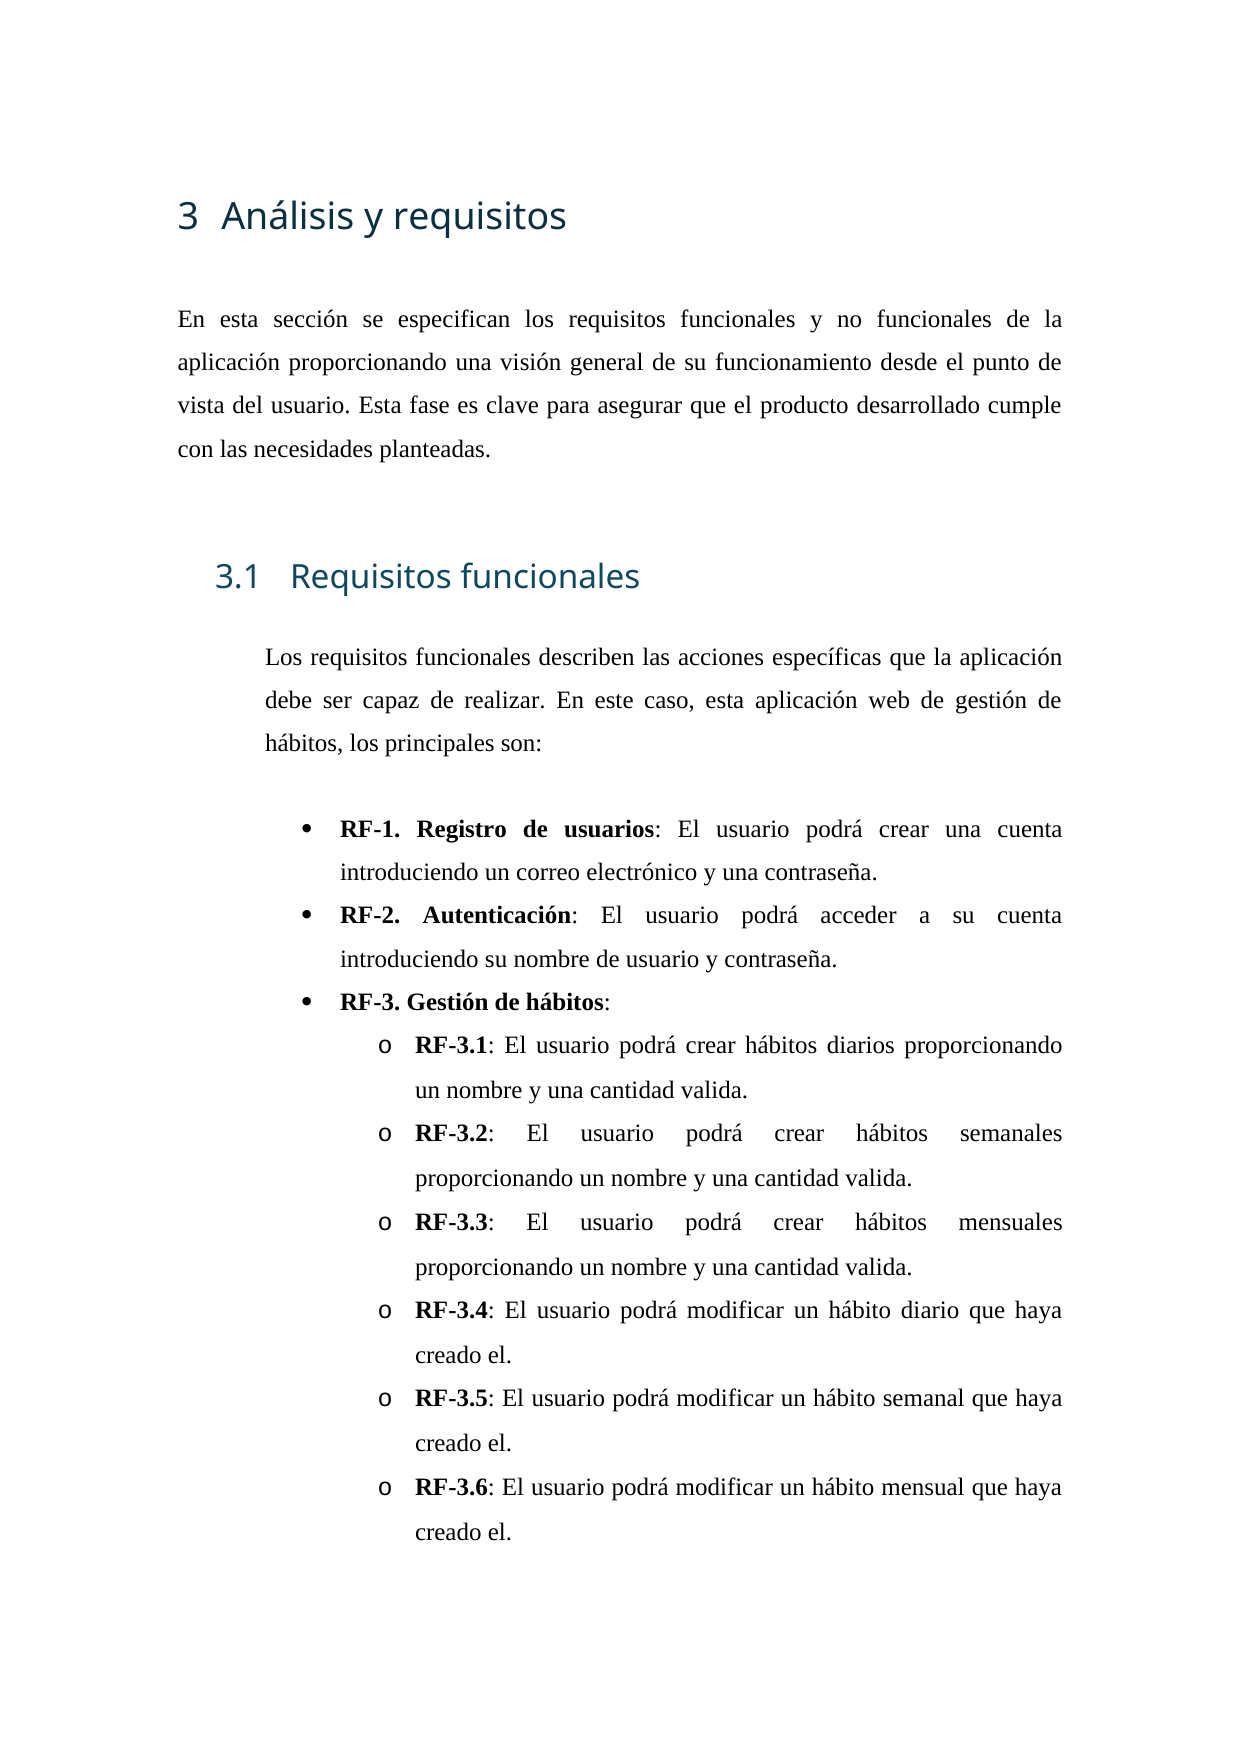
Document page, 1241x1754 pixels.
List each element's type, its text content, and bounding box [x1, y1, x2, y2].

list RF-3.5: El usuario podrá modificar un hábito semanal que haya creado el. [377, 1383, 1063, 1457]
list Los requisitos funcionales describen las acciones específicas que la aplicación debe ser capaz de realizar. En este caso, esta aplicación web de gestión de hábitos, los principales son: [265, 642, 1063, 757]
list RF-3.2: El usuario podrá crear hábitos semanales proporcionando un nombre y una cantidad valida. [377, 1118, 1063, 1192]
subtitle Requisitos funcionales [215, 553, 1063, 599]
list RF-1. Registro de usuarios: El usuario podrá crear una cuenta introduciendo un correo electrónico y una contraseña. [302, 814, 1063, 886]
list RF-3. Gestión de hábitos: [302, 987, 1063, 1016]
list RF-3.4: El usuario podrá modificar un hábito diario que haya creado el. [377, 1295, 1063, 1369]
list RF-3.3: El usuario podrá crear hábitos mensuales proporcionando un nombre y una cantidad valida. [377, 1207, 1063, 1281]
list RF-2. Autenticación: El usuario podrá acceder a su cuenta introduciendo su nombre de usuario y contraseña. [302, 901, 1063, 972]
text En esta sección se especifican los requisitos funcionales y no funcionales de la aplicación proporcionando una visión general de su funcionamiento desde el punto de vista del usuario. Esta fase es clave para asegurar que el producto desarrollado cumple con las necesidades planteadas. [177, 304, 1063, 462]
list RF-3.6: El usuario podrá modificar un hábito mensual que haya creado el. [377, 1472, 1063, 1546]
list RF-3.1: El usuario podrá crear hábitos diarios proporcionando un nombre y una cantidad valida. [377, 1030, 1063, 1104]
subtitle Análisis y requisitos [177, 189, 1063, 240]
